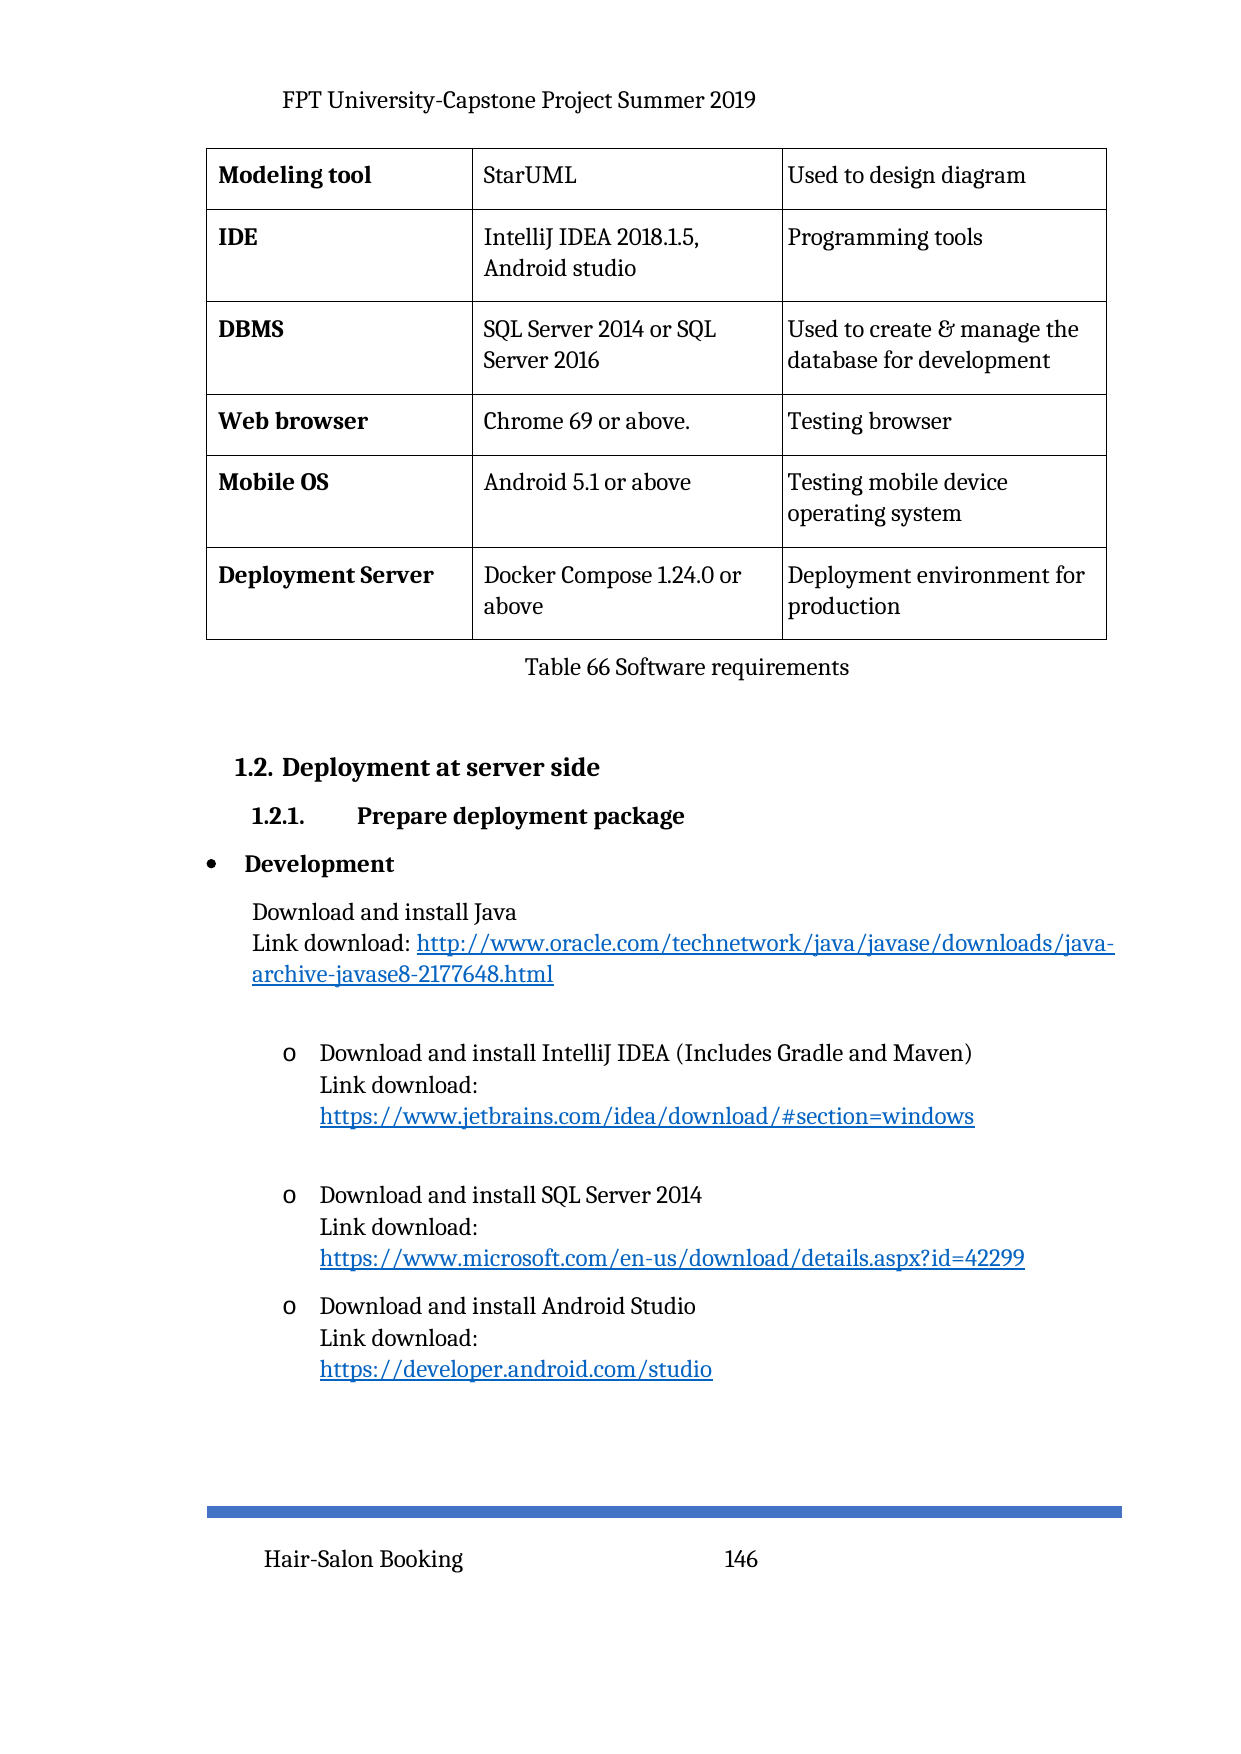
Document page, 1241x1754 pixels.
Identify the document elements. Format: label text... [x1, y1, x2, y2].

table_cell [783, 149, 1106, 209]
subtitle Deployment at server side [205, 752, 1122, 783]
list Download and install SQL Server 2014 Link download: https://www.microsoft.com/en-us/download/details.aspx?id=42299 [282, 1181, 1122, 1273]
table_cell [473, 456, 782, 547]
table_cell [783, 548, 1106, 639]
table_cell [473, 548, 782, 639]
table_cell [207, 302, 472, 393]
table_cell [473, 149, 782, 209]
subtitle Prepare deployment package [207, 802, 1122, 831]
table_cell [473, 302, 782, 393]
text Download and install Java Link download: http://www.oracle.com/technetwork/java/javase/downloads/java-archive-javase8-2177648.html [252, 898, 1122, 1019]
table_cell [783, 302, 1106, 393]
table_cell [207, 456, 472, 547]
list Download and install IntelliJ IDEA (Includes Gradle and Maven) Link download: https://www.jetbrains.com/idea/download/#section=windows [282, 1038, 1122, 1162]
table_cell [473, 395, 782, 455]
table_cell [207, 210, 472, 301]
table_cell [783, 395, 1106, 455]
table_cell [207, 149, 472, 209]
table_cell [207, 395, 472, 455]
list Development [207, 850, 1122, 879]
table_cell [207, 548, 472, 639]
list Download and install Android Studio Link download: [282, 1292, 1122, 1415]
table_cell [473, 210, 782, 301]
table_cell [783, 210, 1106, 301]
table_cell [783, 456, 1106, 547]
